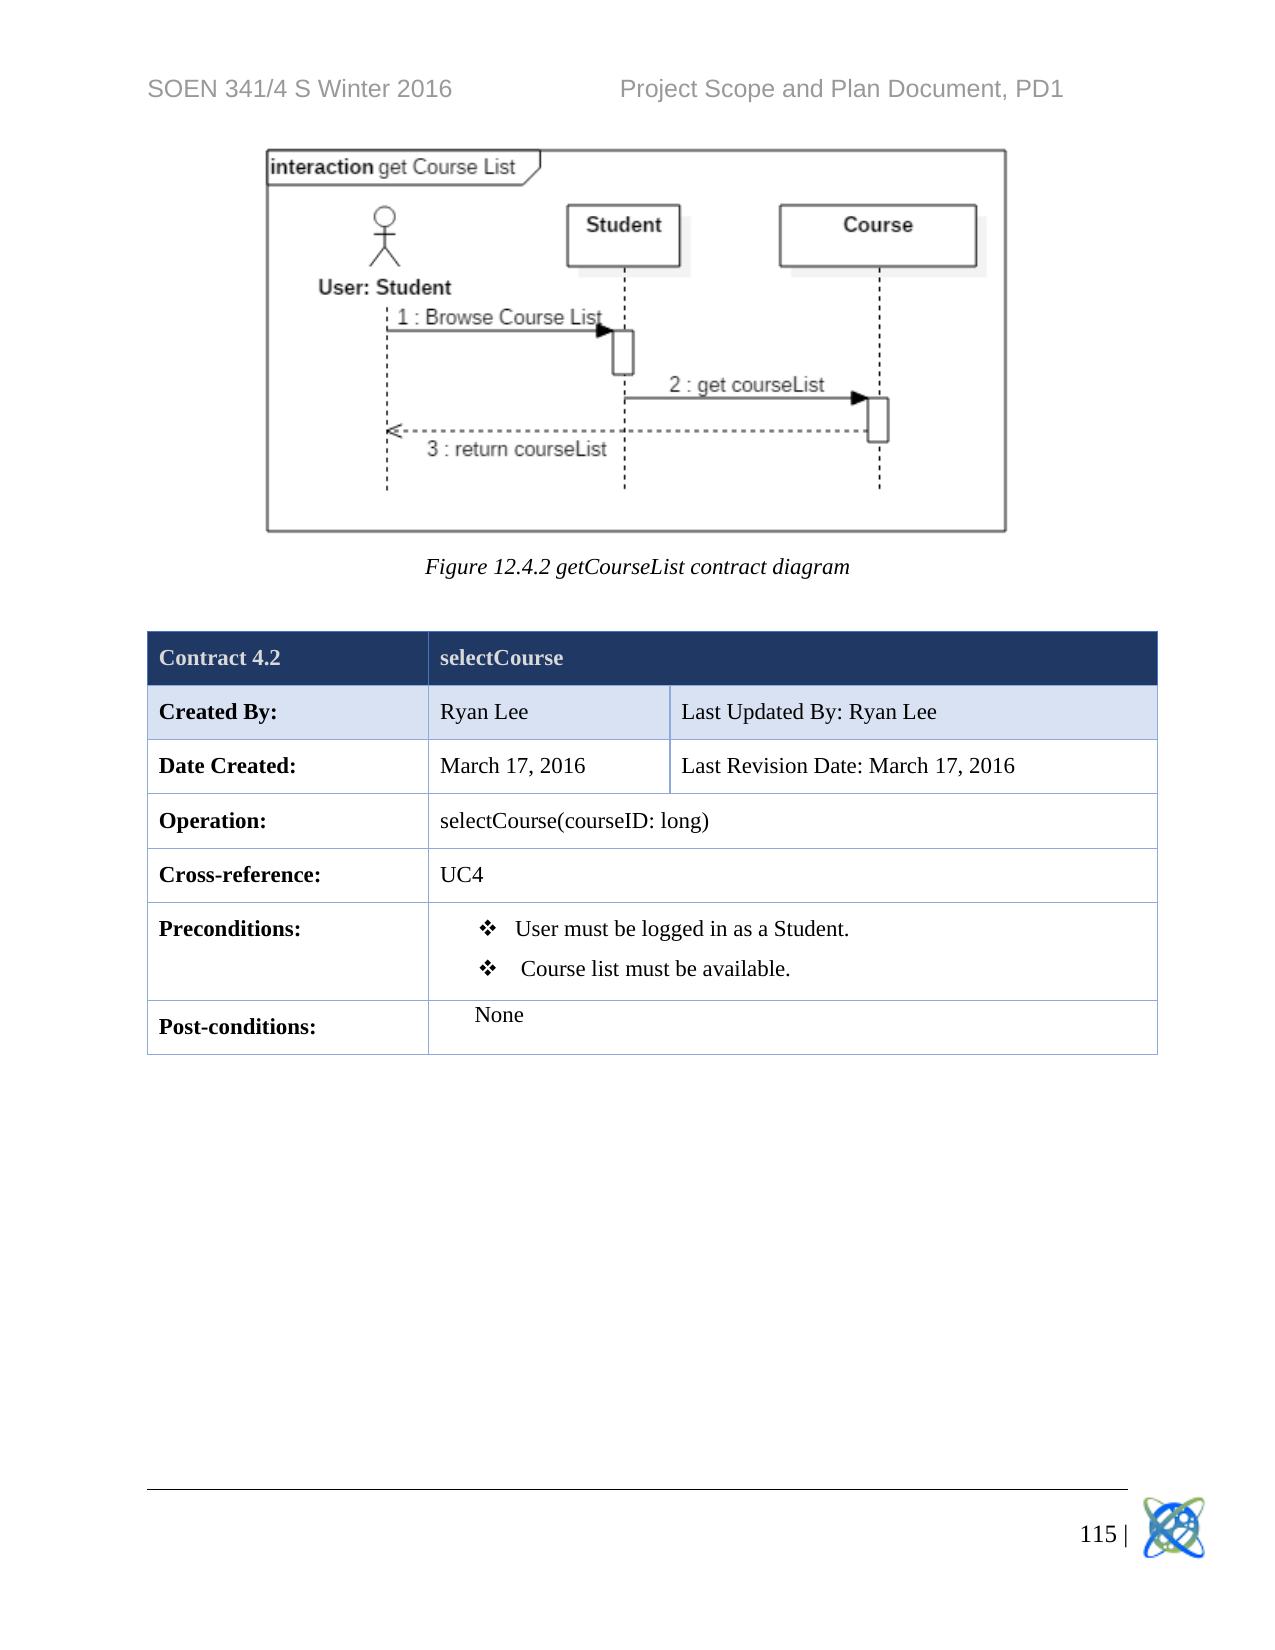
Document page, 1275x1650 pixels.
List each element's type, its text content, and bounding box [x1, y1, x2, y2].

picture [1123, 1490, 1224, 1566]
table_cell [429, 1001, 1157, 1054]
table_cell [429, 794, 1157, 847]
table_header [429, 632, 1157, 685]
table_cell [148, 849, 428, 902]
text Figure 12.4.2 getCourseList contract diagram [147, 553, 1128, 579]
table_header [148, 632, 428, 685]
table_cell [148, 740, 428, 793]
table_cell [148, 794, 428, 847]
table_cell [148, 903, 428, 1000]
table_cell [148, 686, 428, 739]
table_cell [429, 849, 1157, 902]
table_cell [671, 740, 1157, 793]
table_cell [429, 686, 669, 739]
picture [263, 147, 1012, 541]
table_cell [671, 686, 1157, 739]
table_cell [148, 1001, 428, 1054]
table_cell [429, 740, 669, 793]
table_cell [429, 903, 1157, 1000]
